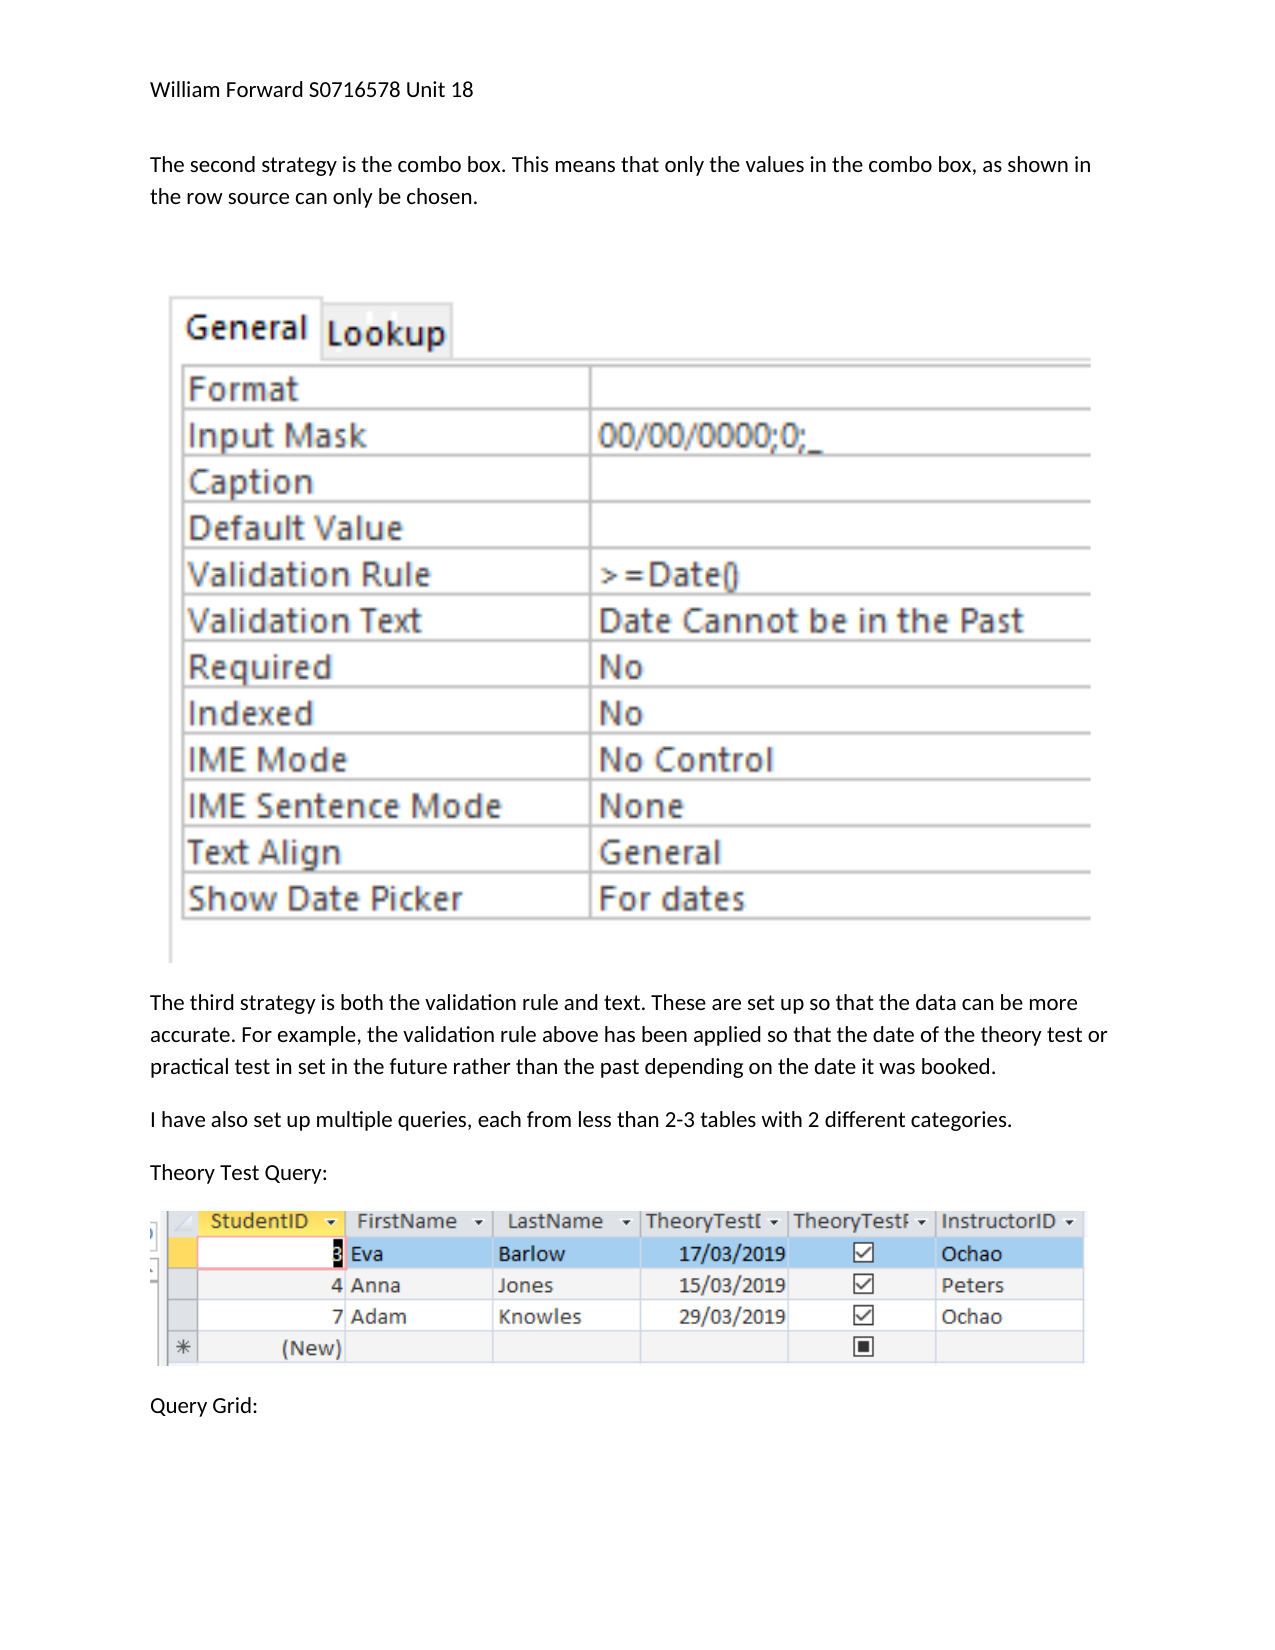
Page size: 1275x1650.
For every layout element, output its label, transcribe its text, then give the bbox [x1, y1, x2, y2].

text I have also set up multiple queries, each from less than 2-3 tables with 2 different categories. [150, 1105, 1125, 1133]
text Theory Test Query: [150, 1158, 1125, 1186]
text The third strategy is both the validation rule and text. These are set up so that the data can be more accurate. For example, the validation rule above has been applied so that the date of the theory test or practical test in set in the future rather than the past depending on the date it was booked. [150, 988, 1125, 1080]
text The second strategy is the combo box. This means that only the values in the combo box, as shown in the row source can only be chosen. [150, 150, 1125, 210]
picture [150, 288, 1091, 963]
text Query Grid: [150, 1391, 1125, 1419]
picture [150, 1211, 1088, 1366]
